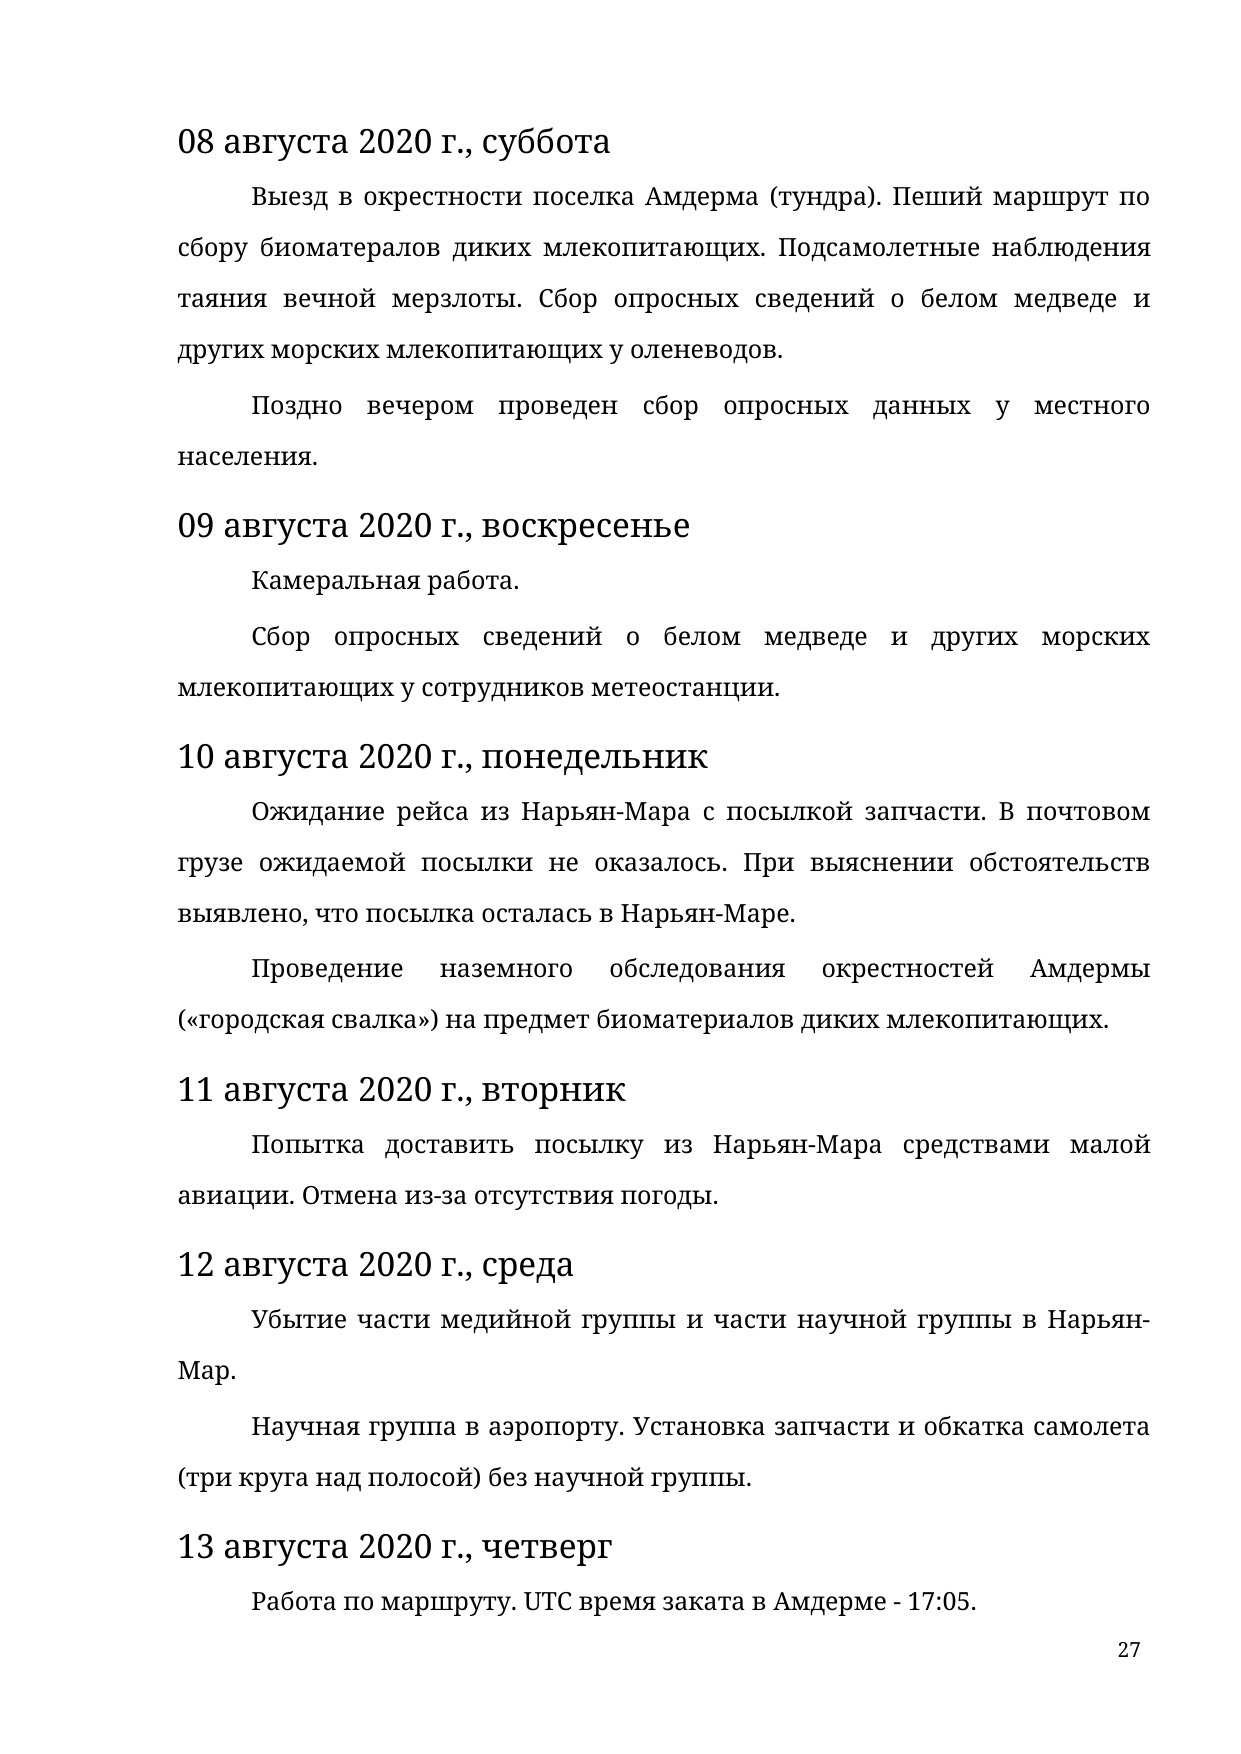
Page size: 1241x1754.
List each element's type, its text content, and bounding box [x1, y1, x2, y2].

text Научная группа в аэропорту. Установка запчасти и обкатка самолета (три круга над полосой) без научной группы. [177, 1408, 1152, 1493]
subtitle 08 августа 2020 г., суббота [177, 118, 1152, 163]
text Убытие части медийной группы и части научной группы в Нарьян-Мар. [177, 1302, 1152, 1387]
subtitle 11 августа 2020 г., вторник [177, 1066, 1152, 1111]
text Работа по маршруту. UTC время заката в Амдерме - 17:05. [177, 1584, 1152, 1618]
subtitle 13 августа 2020 г., четверг [177, 1523, 1152, 1568]
text Попытка доставить посылку из Нарьян-Мара средствами малой авиации. Отмена из-за отсутствия погоды. [177, 1126, 1152, 1212]
text Выезд в окрестности поселка Амдерма (тундра). Пеший маршрут по сбору биоматералов диких млекопитающих. Подсамолетные наблюдения таяния вечной мерзлоты. Сбор опросных сведений о белом медведе и других морских млекопитающих у оленеводов. [177, 179, 1152, 366]
subtitle 10 августа 2020 г., понедельник [177, 733, 1152, 778]
text Сбор опросных сведений о белом медведе и других морских млекопитающих у сотрудников метеостанции. [177, 618, 1152, 703]
text Поздно вечером проведен сбор опросных данных у местного населения. [177, 387, 1152, 472]
text Камеральная работа. [177, 563, 1152, 597]
text Ожидание рейса из Нарьян-Мара с посылкой запчасти. В почтовом грузе ожидаемой посылки не оказалось. При выяснении обстоятельств выявлено, что посылка осталась в Нарьян-Маре. [177, 794, 1152, 930]
subtitle 09 августа 2020 г., воскресенье [177, 502, 1152, 547]
text Проведение наземного обследования окрестностей Амдермы («городская свалка») на предмет биоматериалов диких млекопитающих. [177, 951, 1152, 1036]
subtitle 12 августа 2020 г., среда [177, 1241, 1152, 1286]
